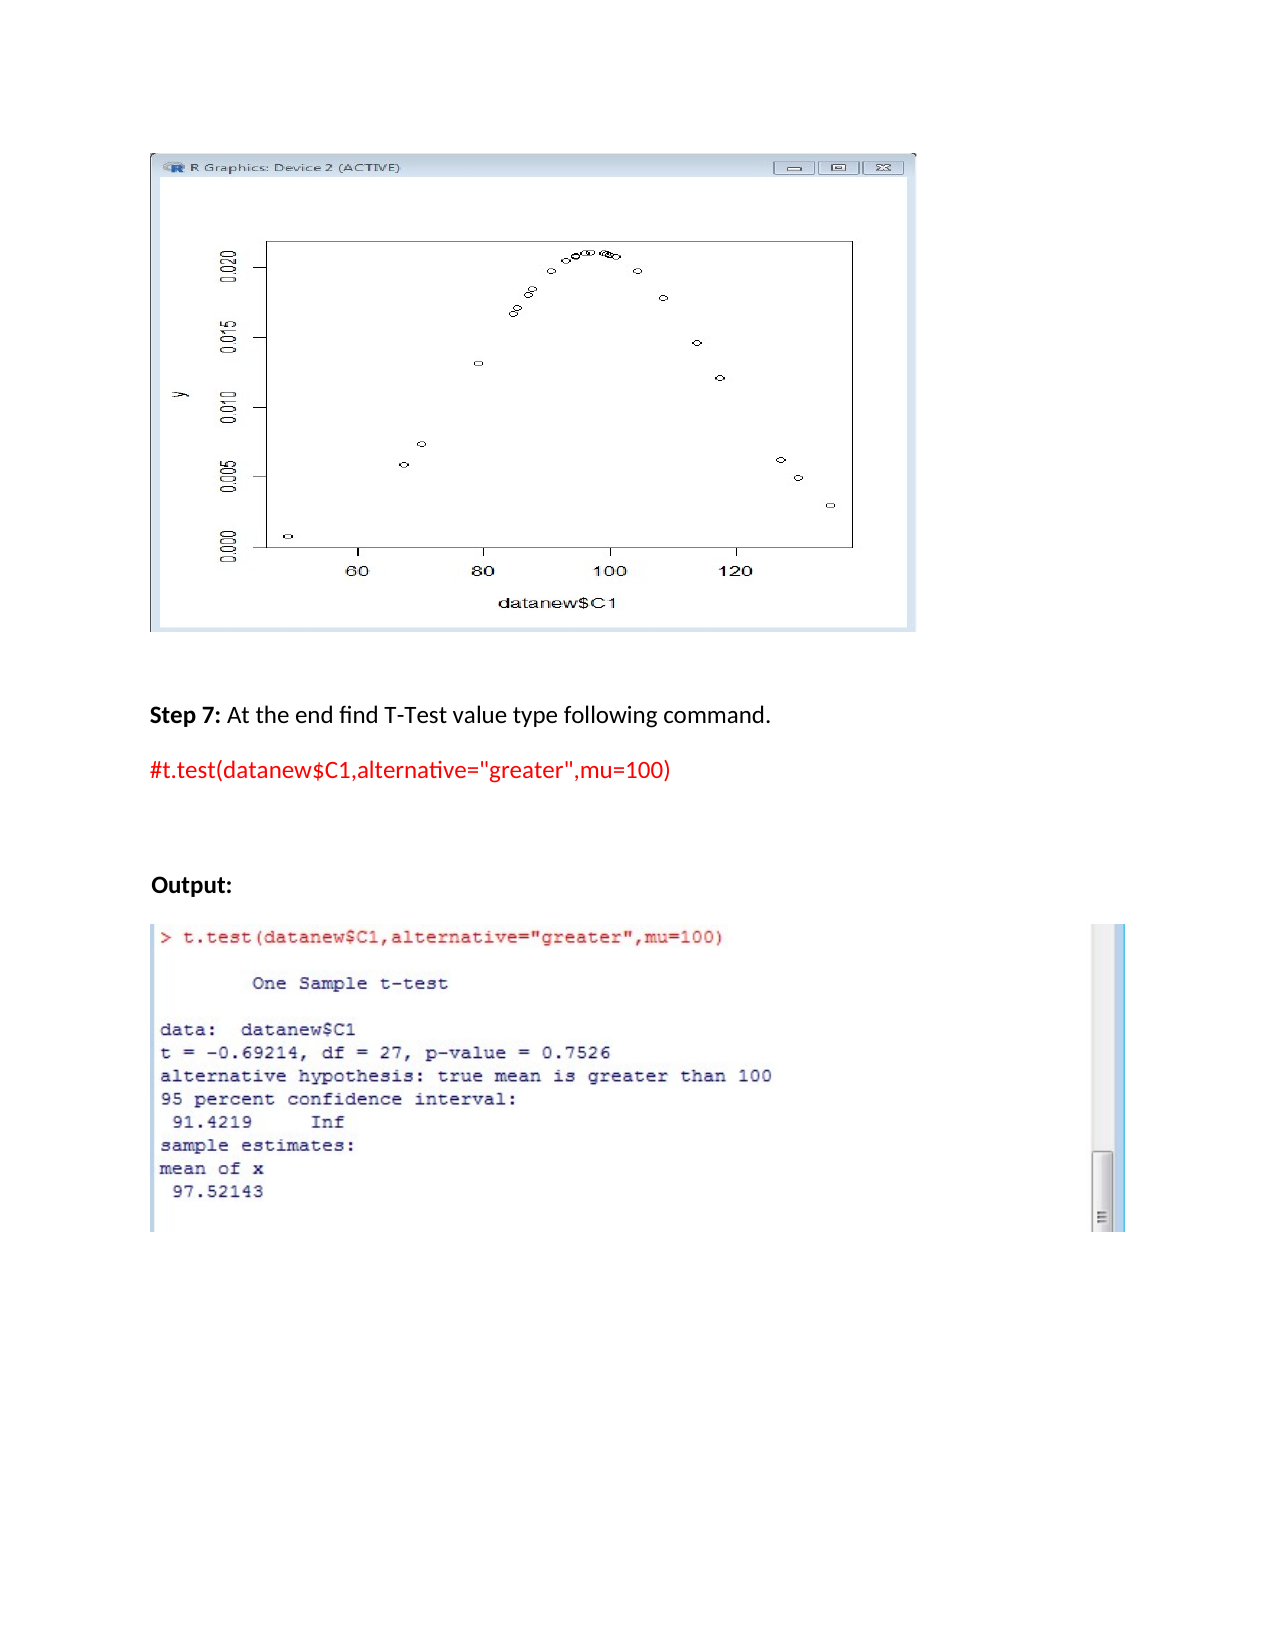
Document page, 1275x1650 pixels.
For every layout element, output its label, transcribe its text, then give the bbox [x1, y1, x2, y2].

text Step 7: At the end find T-Test value type following command. [149, 699, 802, 729]
picture [150, 924, 1125, 1232]
text #t.test(datanew$C1,alternative="greater",mu=100) [149, 754, 838, 784]
text Output: [151, 869, 838, 900]
picture [150, 153, 917, 632]
